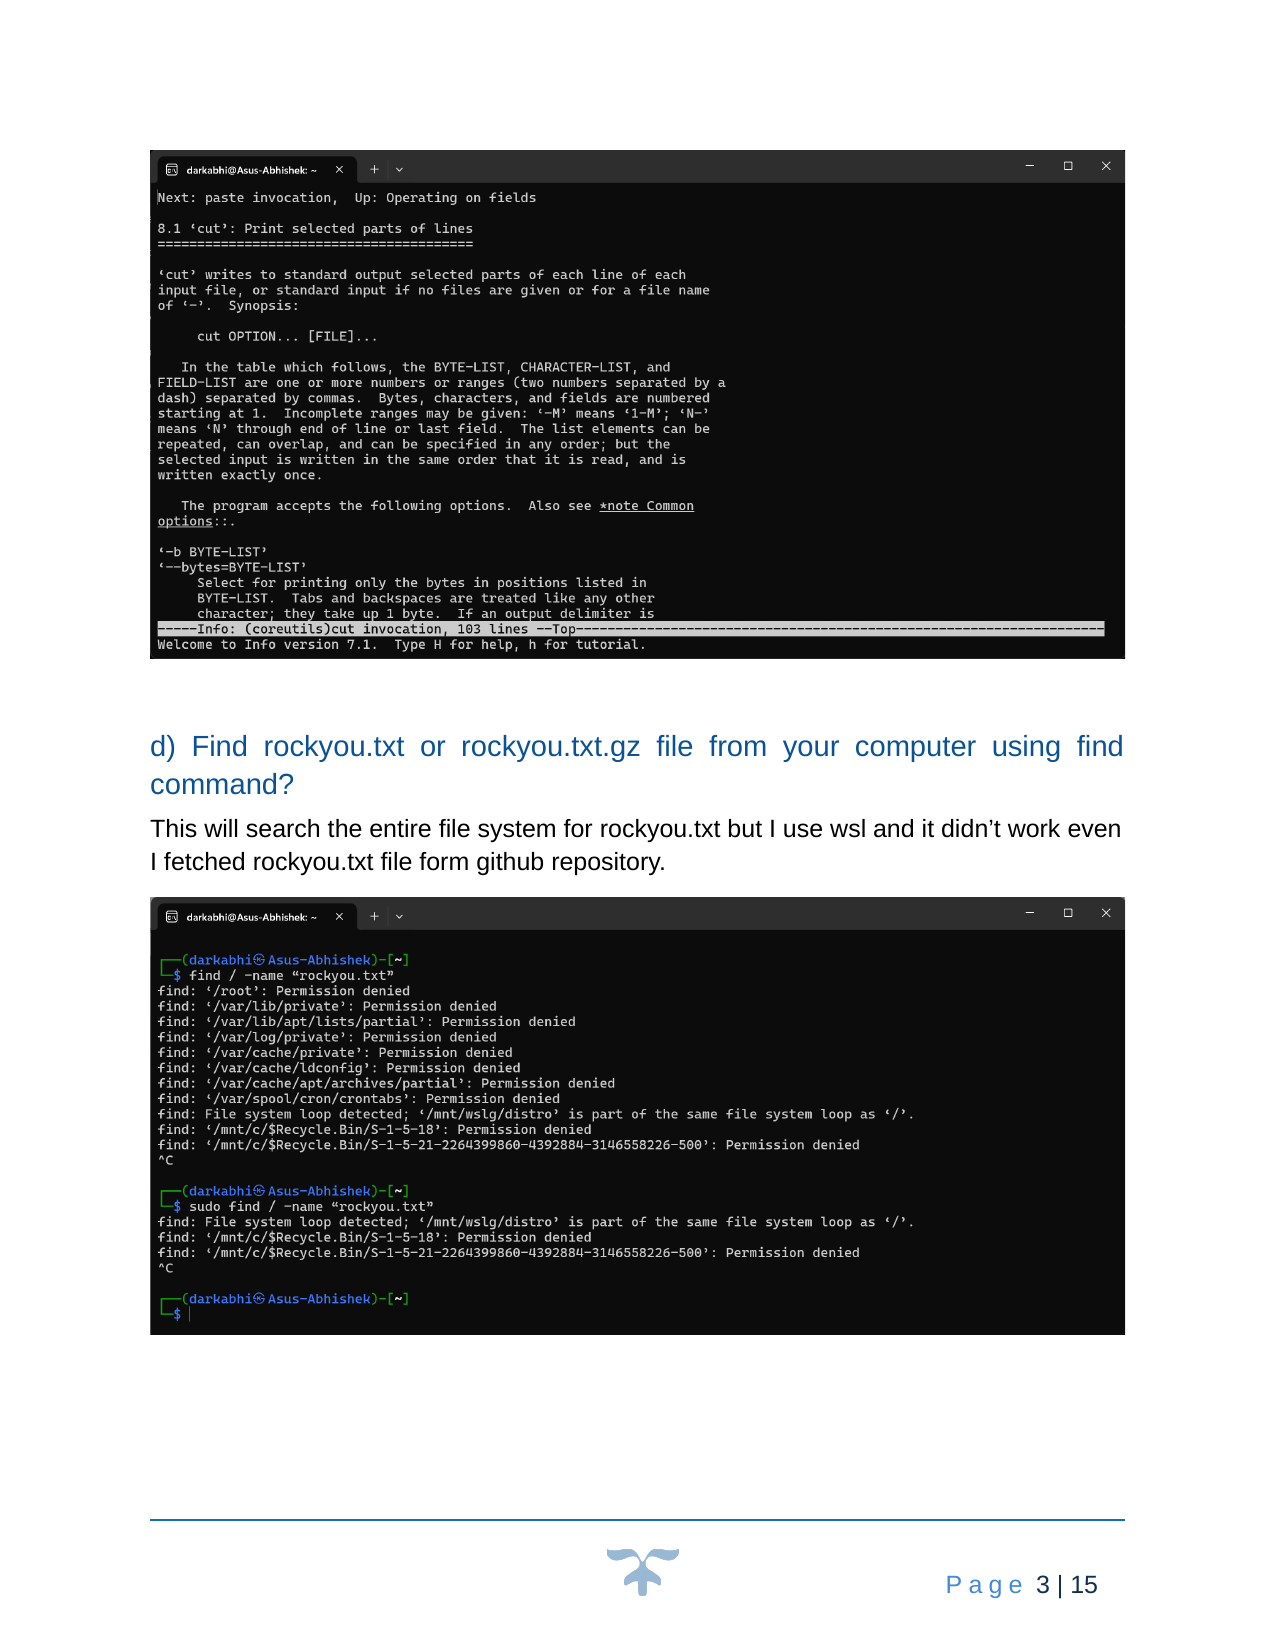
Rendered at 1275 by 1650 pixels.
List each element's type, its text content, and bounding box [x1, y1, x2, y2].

text This will search the entire file system for rockyou.txt but I use wsl and it didn’t work even I fetched rockyou.txt file form github repository. [150, 814, 1125, 876]
picture [150, 897, 1125, 1335]
picture [150, 150, 1125, 659]
subtitle d) Find rockyou.txt or rockyou.txt.gz file from your computer using find command? [150, 729, 1125, 801]
